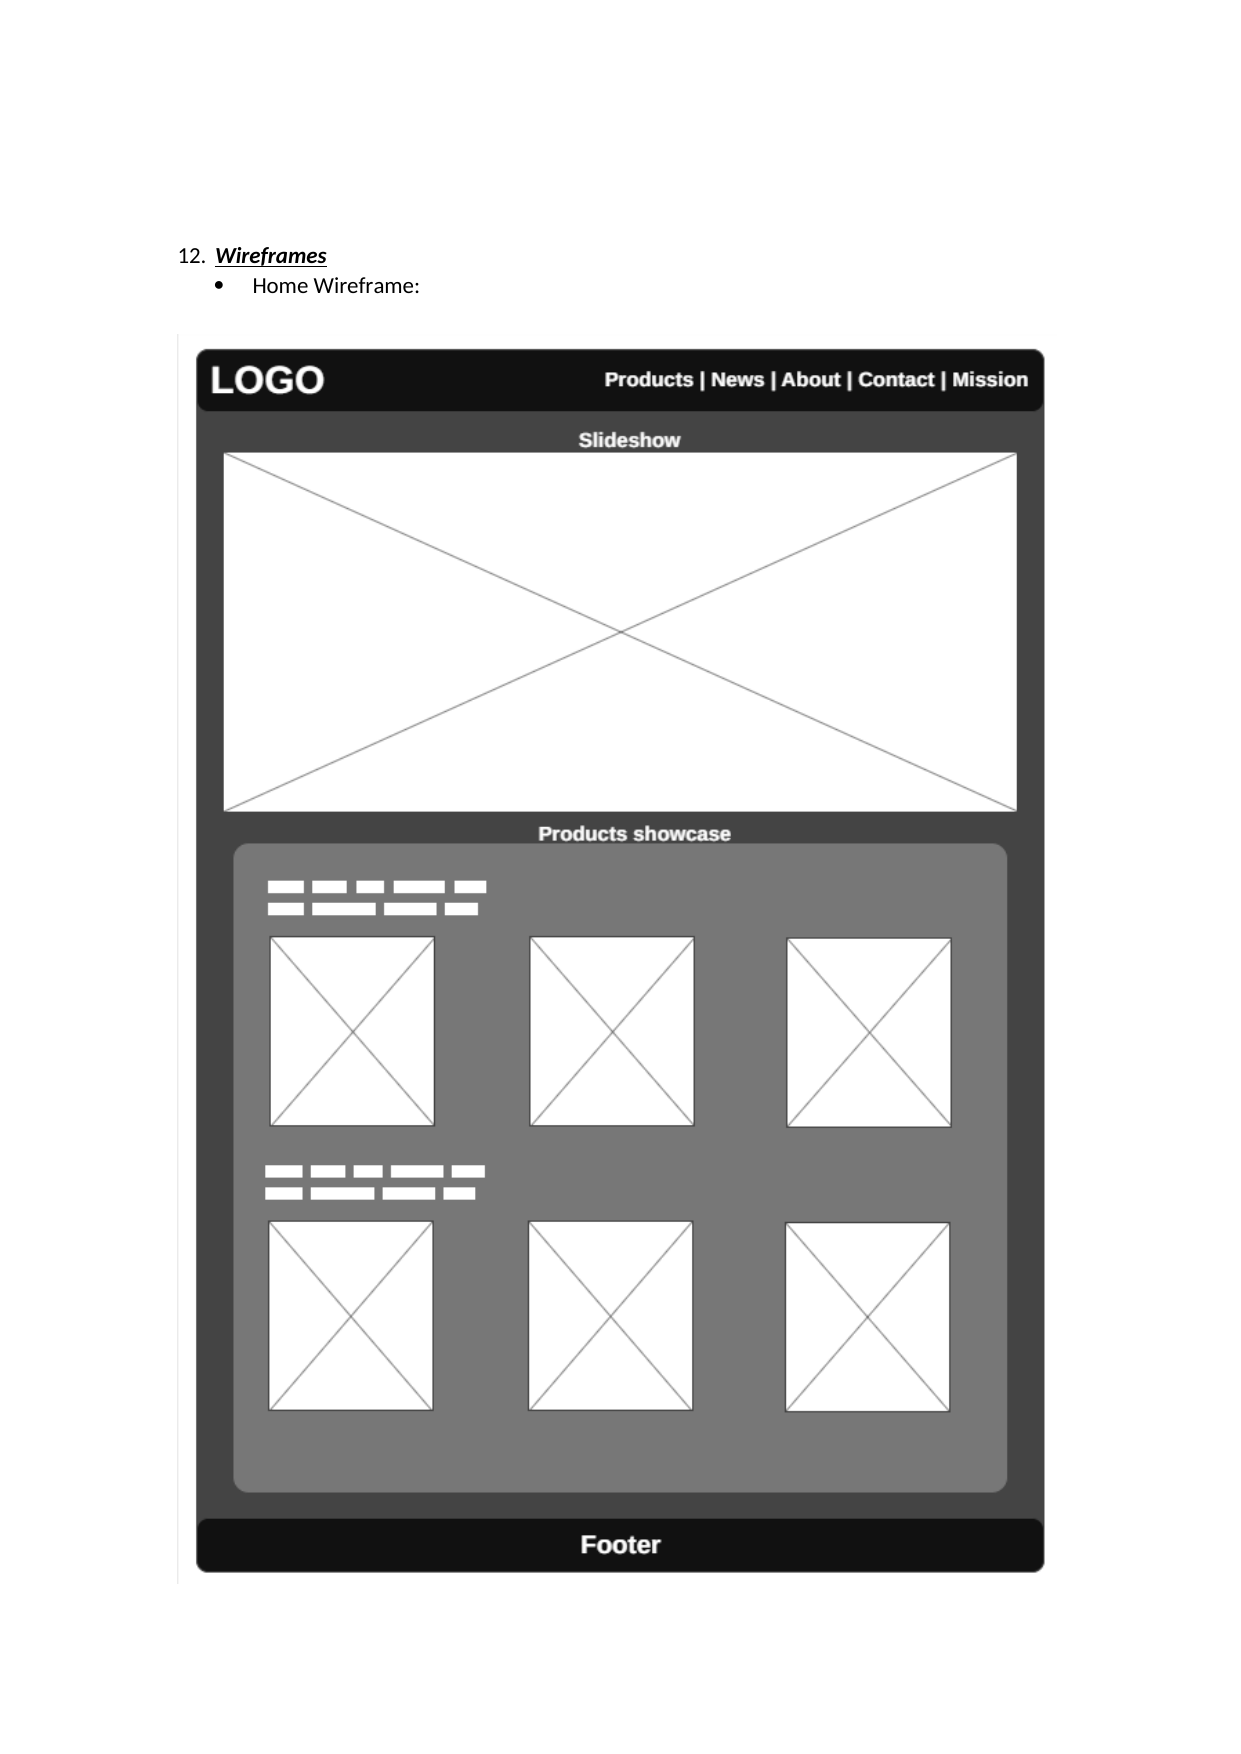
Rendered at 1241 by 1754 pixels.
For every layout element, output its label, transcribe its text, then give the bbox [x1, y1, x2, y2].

picture [177, 334, 1058, 1583]
list Wireframes [177, 241, 1063, 269]
list Home Wireframe: [215, 272, 1063, 299]
